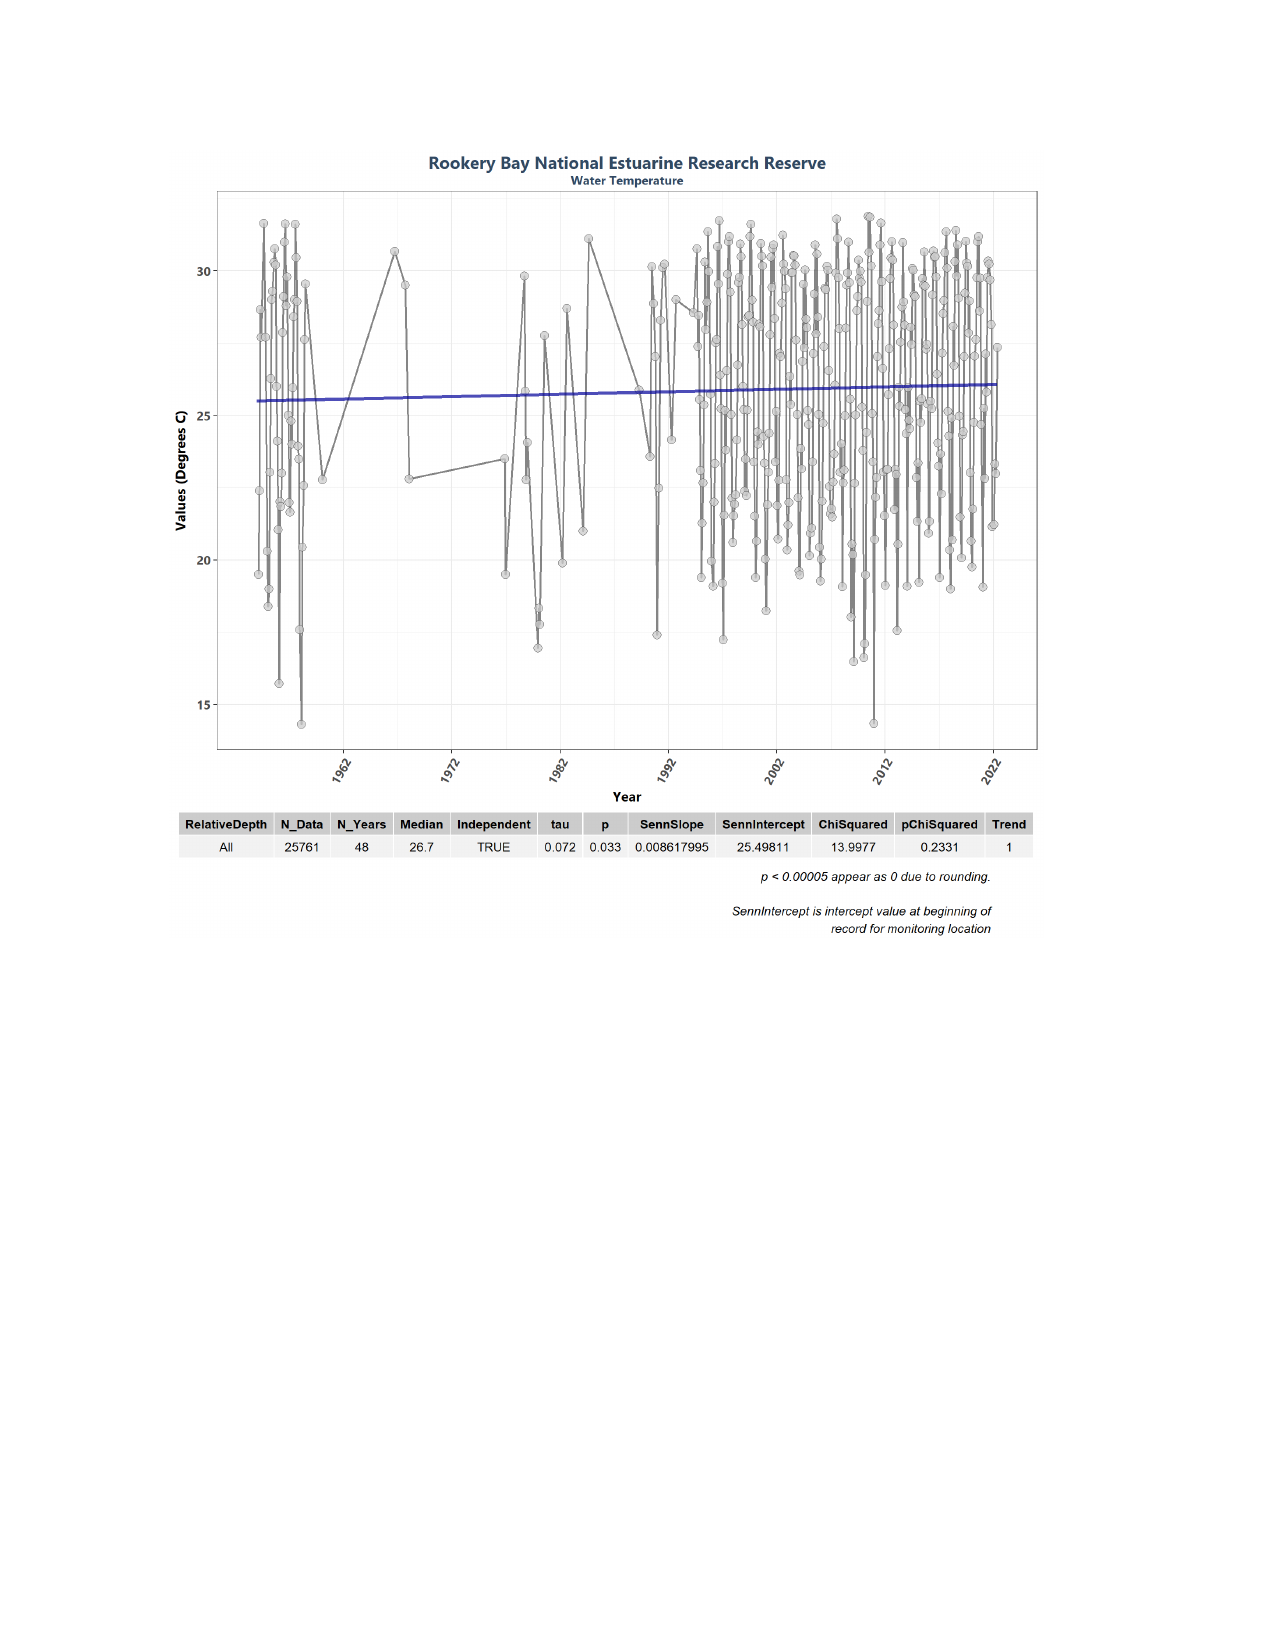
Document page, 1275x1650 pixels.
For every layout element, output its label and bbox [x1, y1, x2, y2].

picture [168, 150, 1044, 938]
